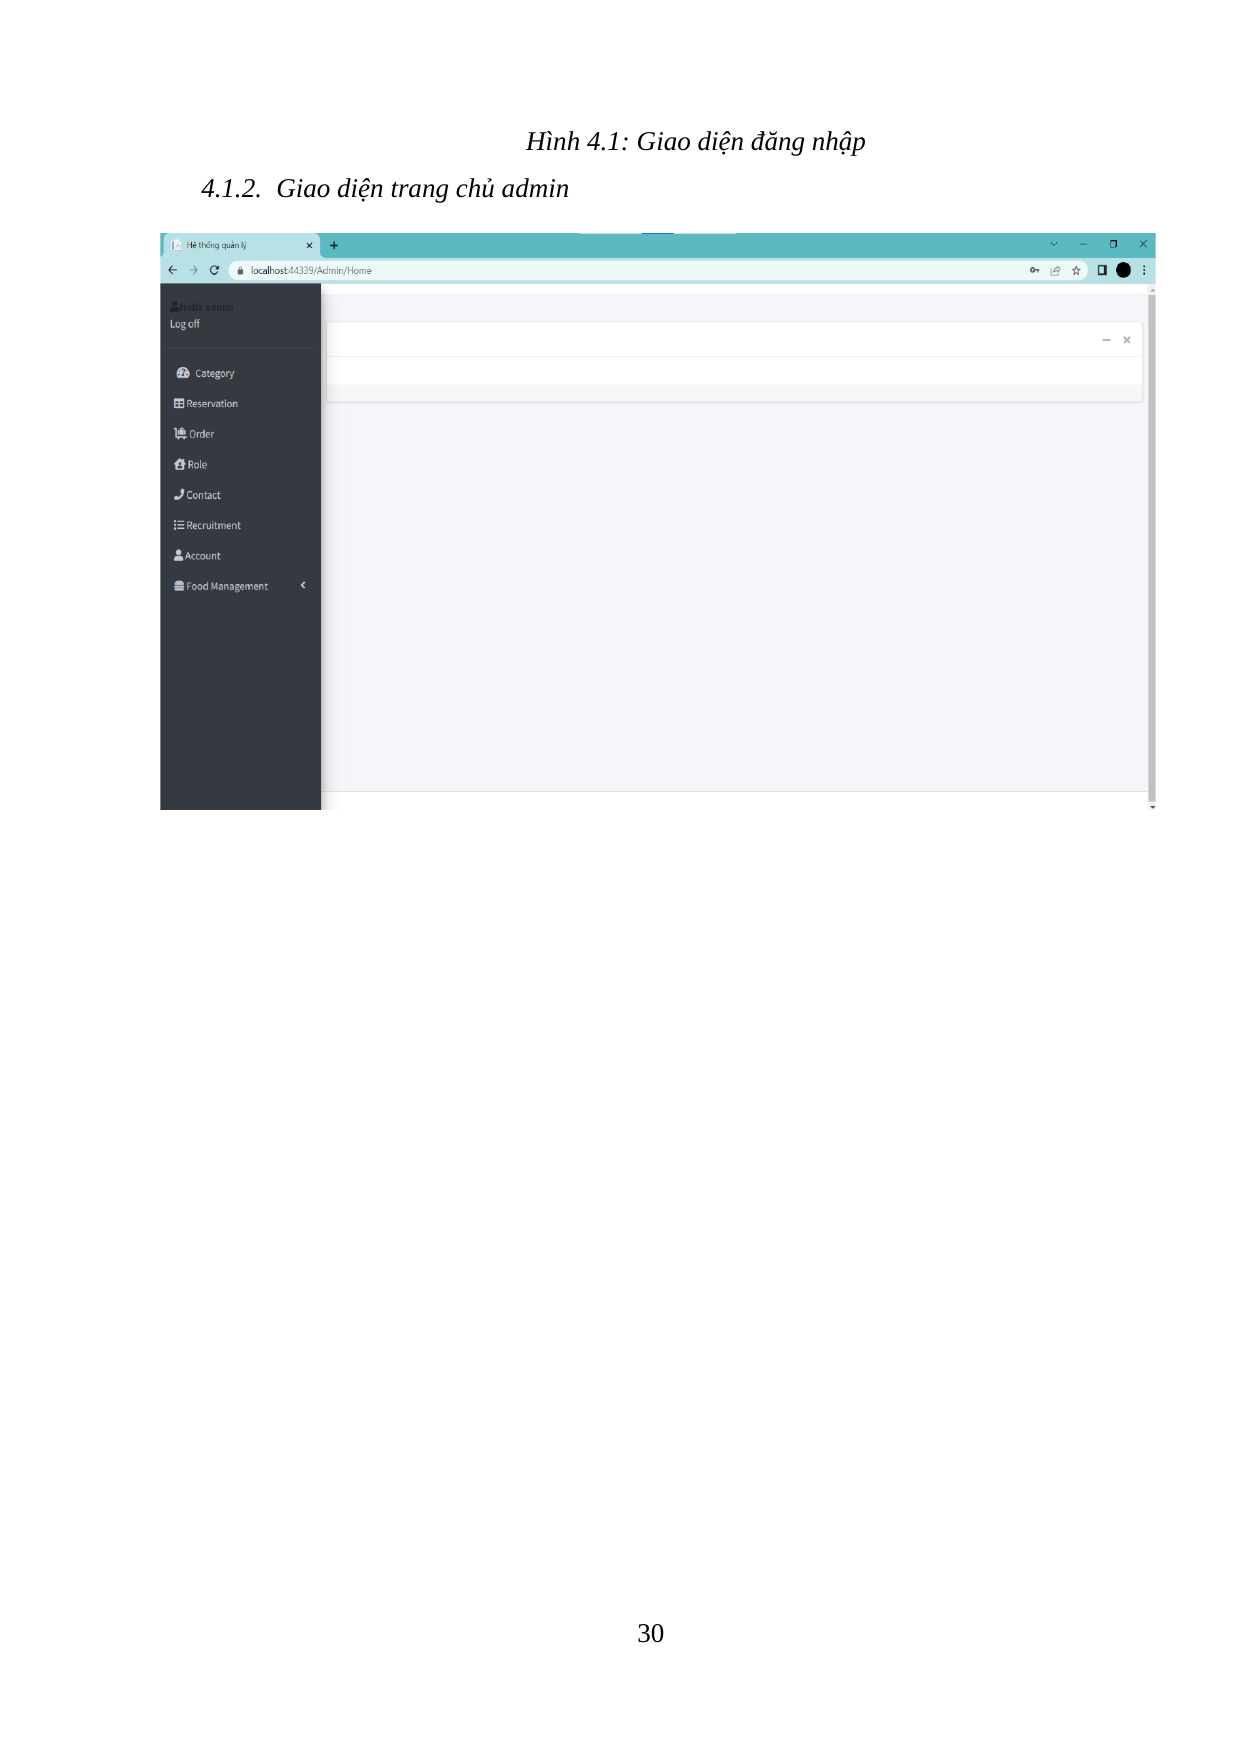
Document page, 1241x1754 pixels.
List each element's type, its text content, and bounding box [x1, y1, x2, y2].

picture [158, 233, 1156, 809]
subtitle Hình 4.1: Giao diện đăng nhập [276, 125, 1184, 156]
subtitle Giao diện trang chủ admin [201, 172, 1184, 203]
